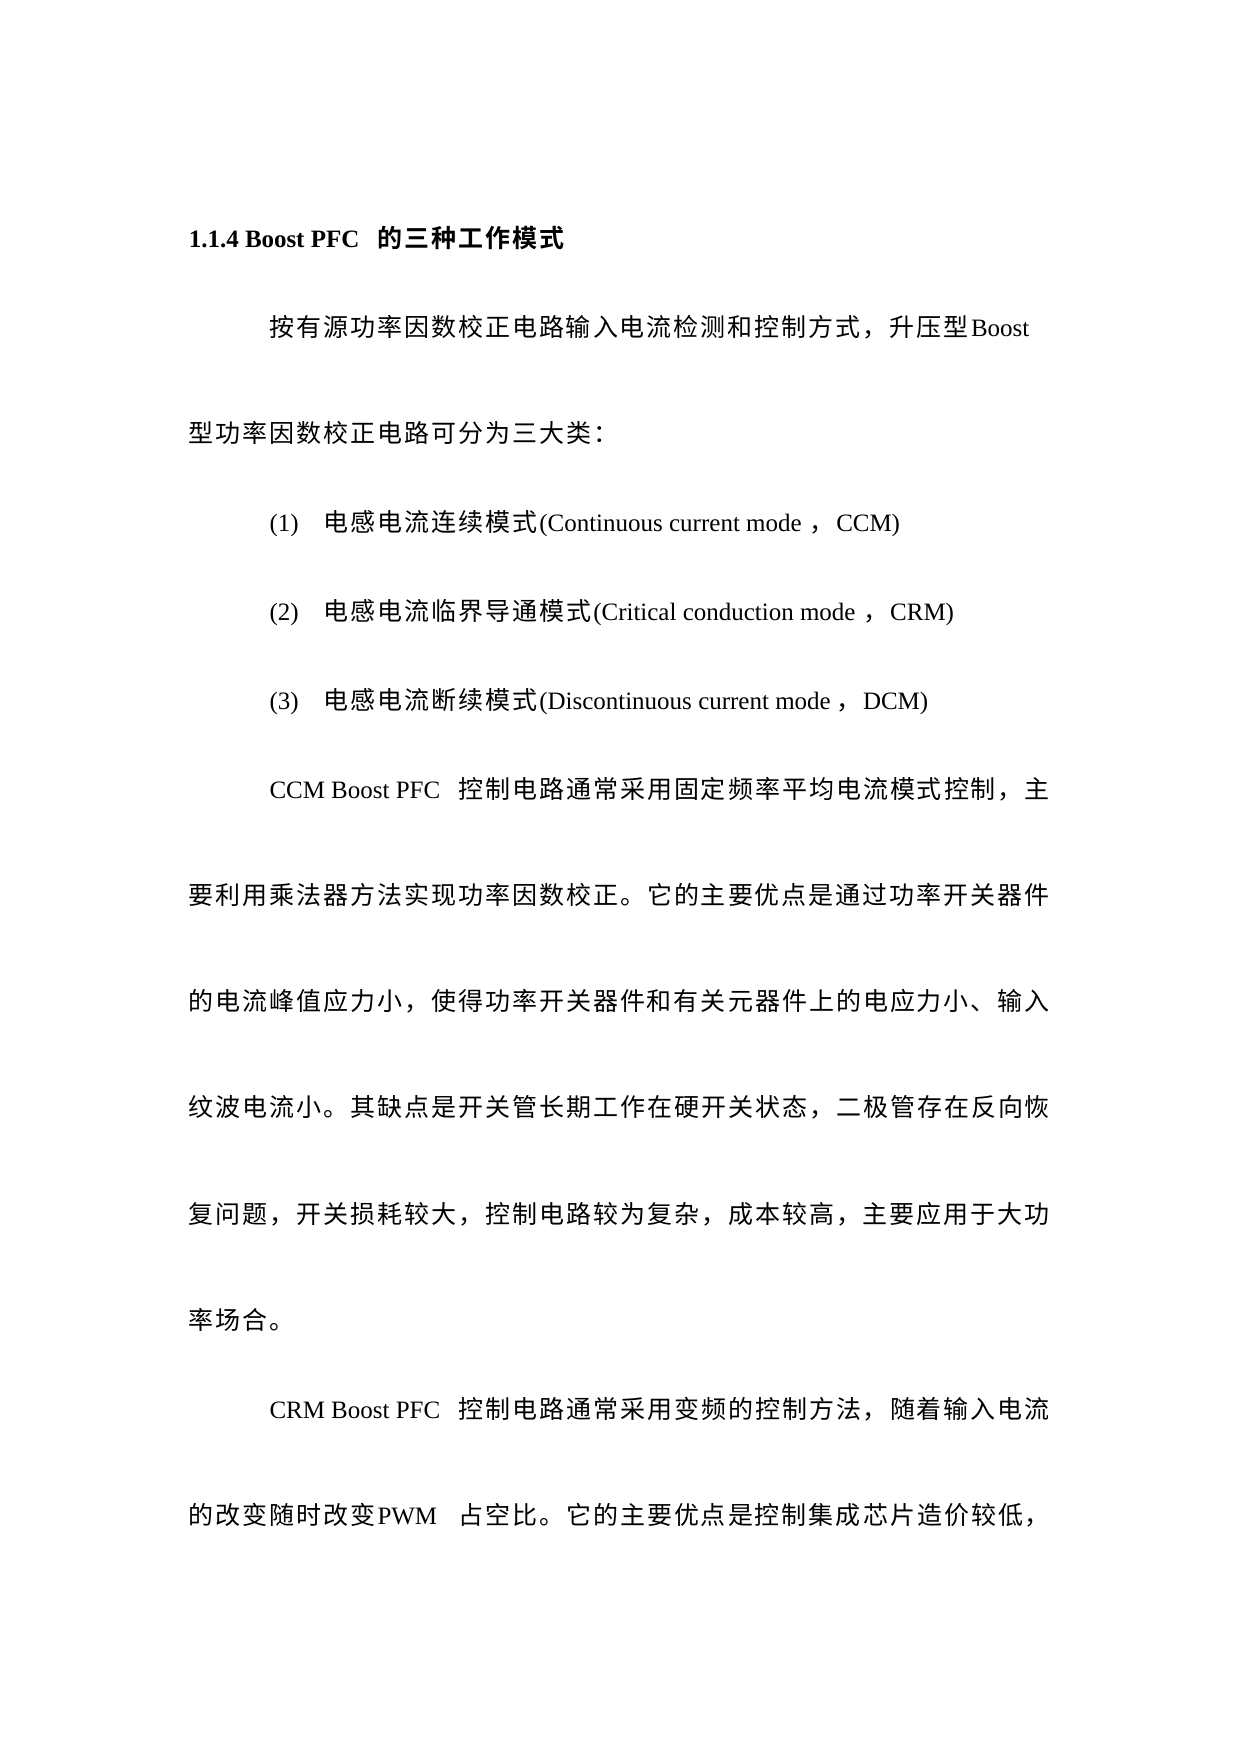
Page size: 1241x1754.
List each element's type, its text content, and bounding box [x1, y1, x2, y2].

text 按有源功率因数校正电路输入电流检测和控制方式，升压型Boost型功率因数校正电路可分为三大类： [188, 290, 1052, 467]
text (3)电感电流断续模式(Discontinuous current mode，DCM) [188, 663, 1052, 734]
text CCM Boost PFC控制电路通常采用固定频率平均电流模式控制，主要利用乘法器方法实现功率因数校正。它的主要优点是通过功率开关器件的电流峰值应力小，使得功率开关器件和有关元器件上的电应力小、输入纹波电流小。其缺点是开关管长期工作在硬开关状态，二极管存在反向恢复问题，开关损耗较大，控制电路较为复杂，成本较高，主要应用于大功率场合。 [188, 752, 1052, 1354]
text (1)电感电流连续模式(Continuous current mode，CCM) [188, 485, 1052, 556]
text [188, 1372, 1052, 1549]
text (2)电感电流临界导通模式(Critical conduction mode，CRM) [188, 574, 1052, 645]
text 1.1.4 Boost PFC的三种工作模式 [188, 201, 1052, 272]
